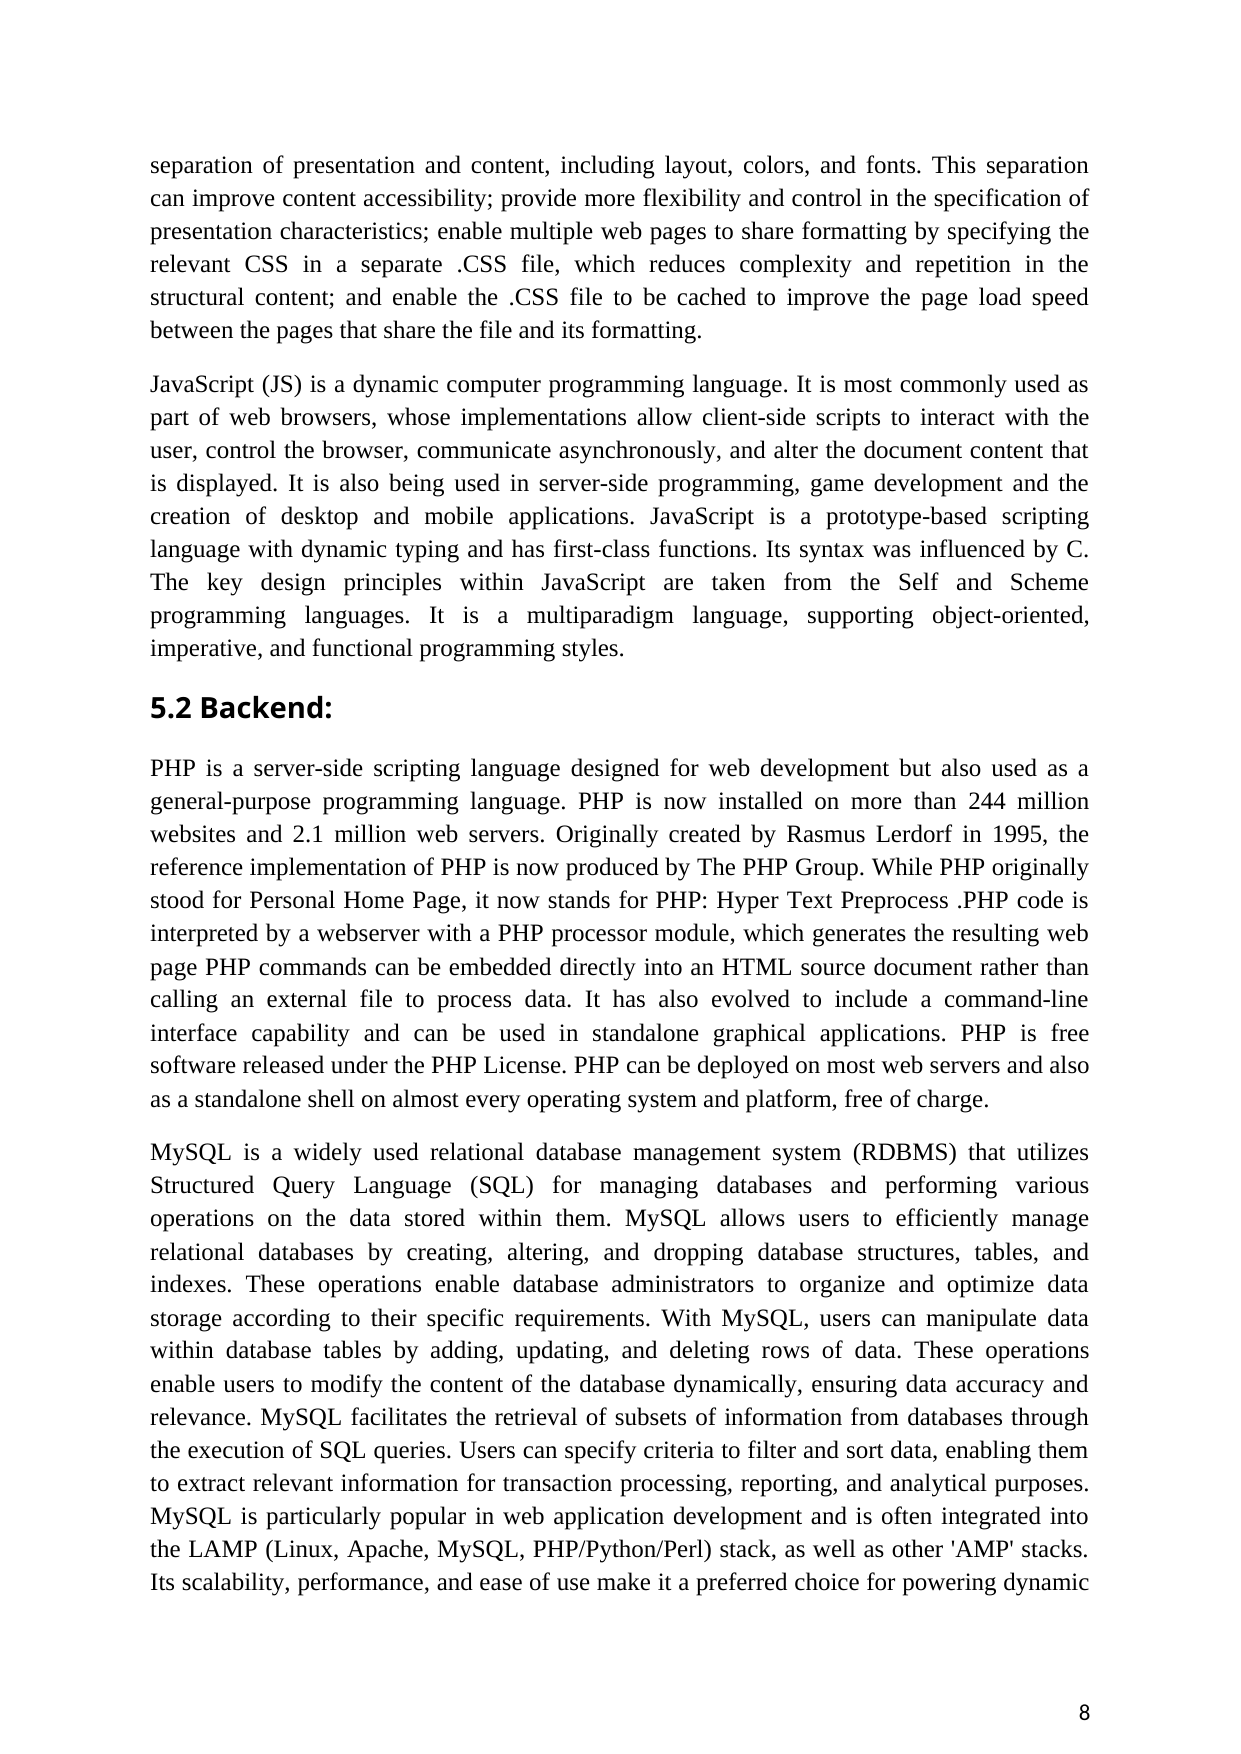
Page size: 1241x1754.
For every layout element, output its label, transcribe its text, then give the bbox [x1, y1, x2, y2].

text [150, 1137, 1090, 1596]
text PHP is a server-side scripting language designed for web development but also used as a general-purpose programming language. PHP is now installed on more than 244 million websites and 2.1 million web servers. Originally created by Rasmus Lerdorf in 1995, the reference implementation of PHP is now produced by The PHP Group. While PHP originally stood for Personal Home Page, it now stands for PHP: Hyper Text Preprocess .PHP code is interpreted by a webserver with a PHP processor module, which generates the resulting web page PHP commands can be embedded directly into an HTML source document rather than calling an external file to process data. It has also evolved to include a command-line interface capability and can be used in standalone graphical applications. PHP is free software released under the PHP License. PHP can be deployed on most web servers and also as a standalone shell on almost every operating system and platform, free of charge. [150, 753, 1090, 1112]
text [150, 150, 1090, 344]
text 5.2 Backend: [150, 687, 1090, 727]
text JavaScript (JS) is a dynamic computer programming language. It is most commonly used as part of web browsers, whose implementations allow client-side scripts to interact with the user, control the browser, communicate asynchronously, and alter the document content that is displayed. It is also being used in server-side programming, game development and the creation of desktop and mobile applications. JavaScript is a prototype-based scripting language with dynamic typing and has first-class functions. Its syntax was influenced by C. The key design principles within JavaScript are taken from the Self and Scheme programming languages. It is a multiparadigm language, supporting object-oriented, imperative, and functional programming styles. [150, 369, 1090, 662]
